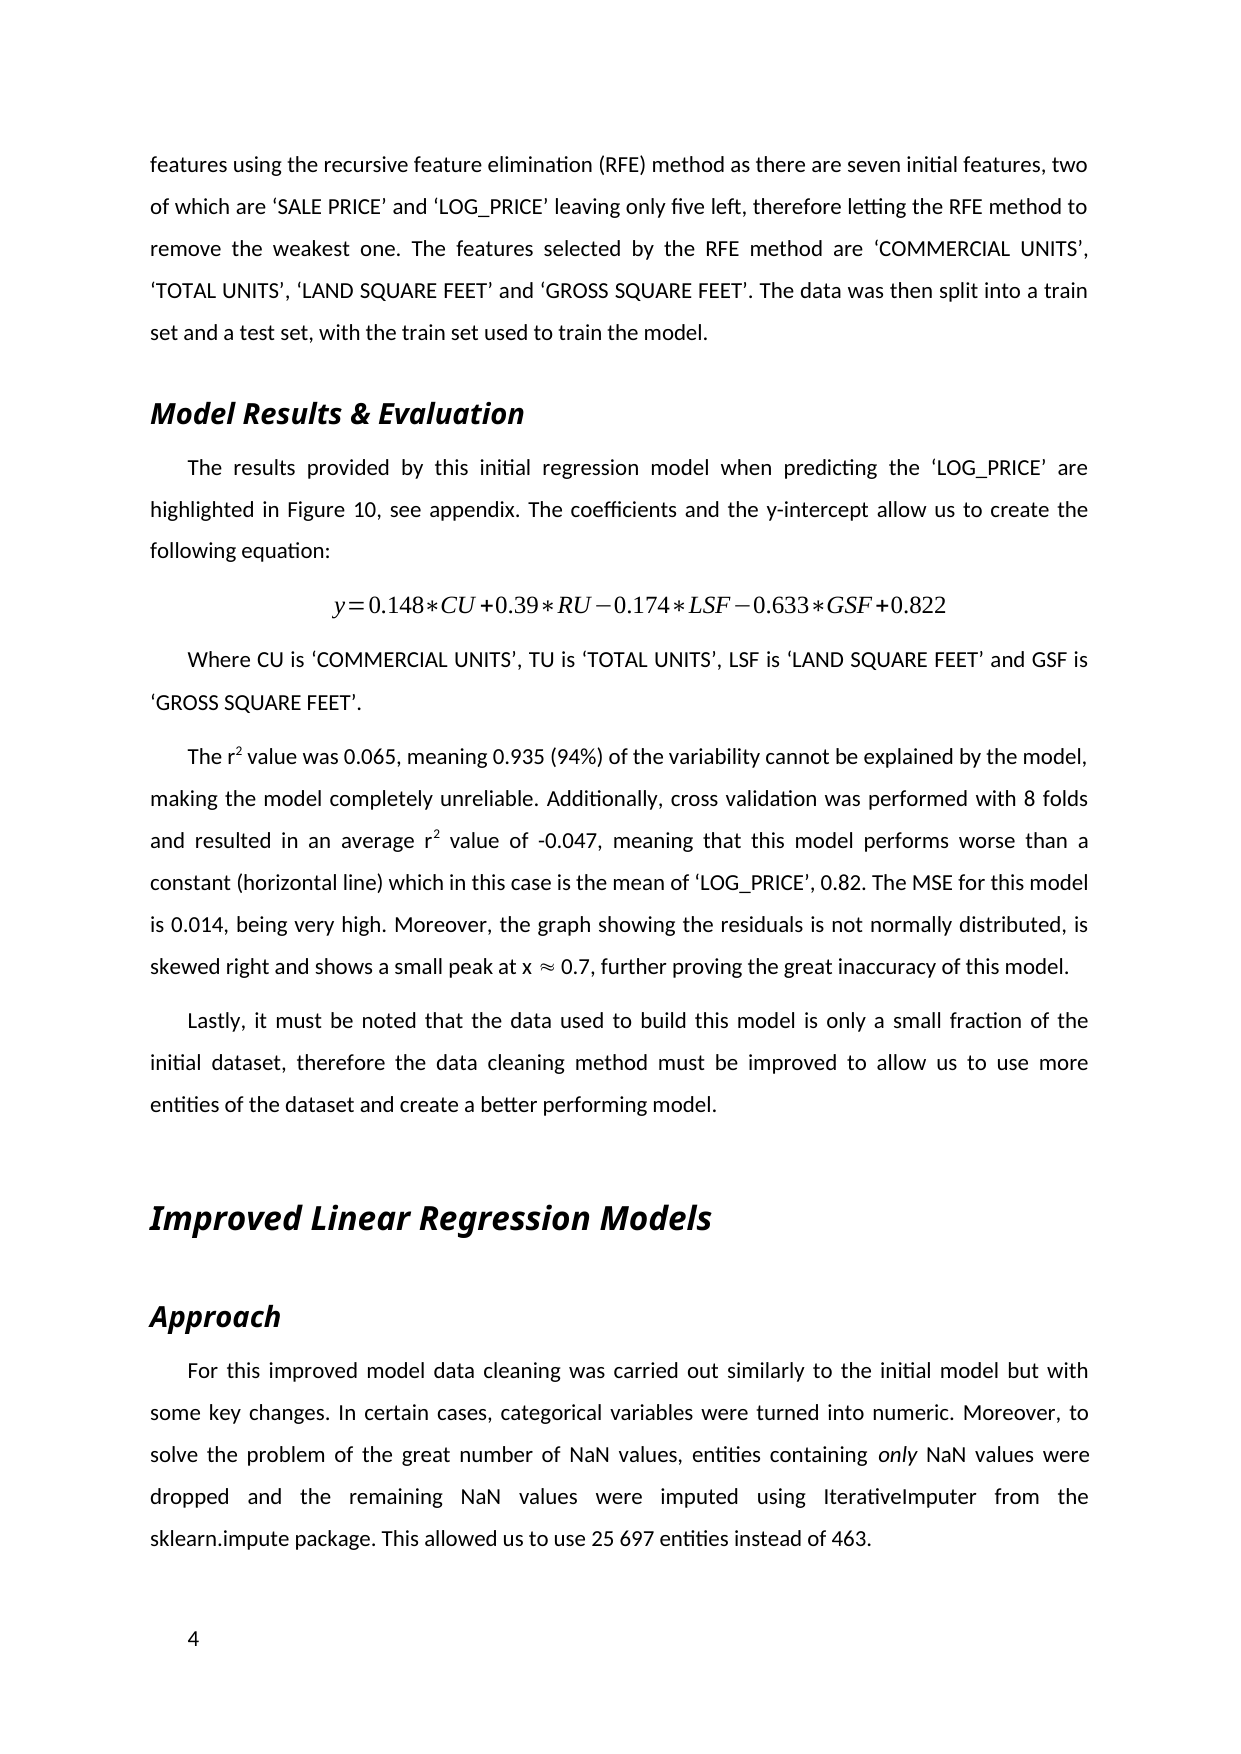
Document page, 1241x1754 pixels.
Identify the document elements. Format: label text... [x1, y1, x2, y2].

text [150, 150, 1090, 346]
text The r2 value was 0.065, meaning 0.935 (94%) of the variability cannot be explained by the model, making the model completely unreliable. Additionally, cross validation was performed with 8 folds and resulted in an average r2 value of -0.047, meaning that this model performs worse than a constant (horizontal line) which in this case is the mean of ‘LOG_PRICE’, 0.82. The MSE for this model is 0.014, being very high. Moreover, the graph showing the residuals is not normally distributed, is skewed right and shows a small peak at x 0.7, further proving the great inaccuracy of this model. [150, 742, 1090, 980]
subtitle Improved Linear Regression Models [150, 1195, 1090, 1240]
text Lastly, it must be noted that the data used to build this model is only a small fraction of the initial dataset, therefore the data cleaning method must be improved to allow us to use more entities of the dataset and create a better performing model. [150, 1006, 1090, 1118]
text For this improved model data cleaning was carried out similarly to the initial model but with some key changes. In certain cases, categorical variables were turned into numeric. Moreover, to solve the problem of the great number of NaN values, entities containing only NaN values were dropped and the remaining NaN values were imputed using IterativeImputer from the sklearn.impute package. This allowed us to use 25 697 entities instead of 463. [150, 1356, 1090, 1552]
text The results provided by this initial regression model when predicting the ‘LOG_PRICE’ are highlighted in Figure 10, see appendix. The coefficients and the y-intercept allow us to create the following equation: [150, 453, 1090, 565]
text Where CU is ‘COMMERCIAL UNITS’, TU is ‘TOTAL UNITS’, LSF is ‘LAND SQUARE FEET’ and GSF is ‘GROSS SQUARE FEET’. [150, 646, 1090, 716]
subtitle Approach [150, 1296, 1090, 1336]
subtitle Model Results & Evaluation [150, 393, 1090, 433]
